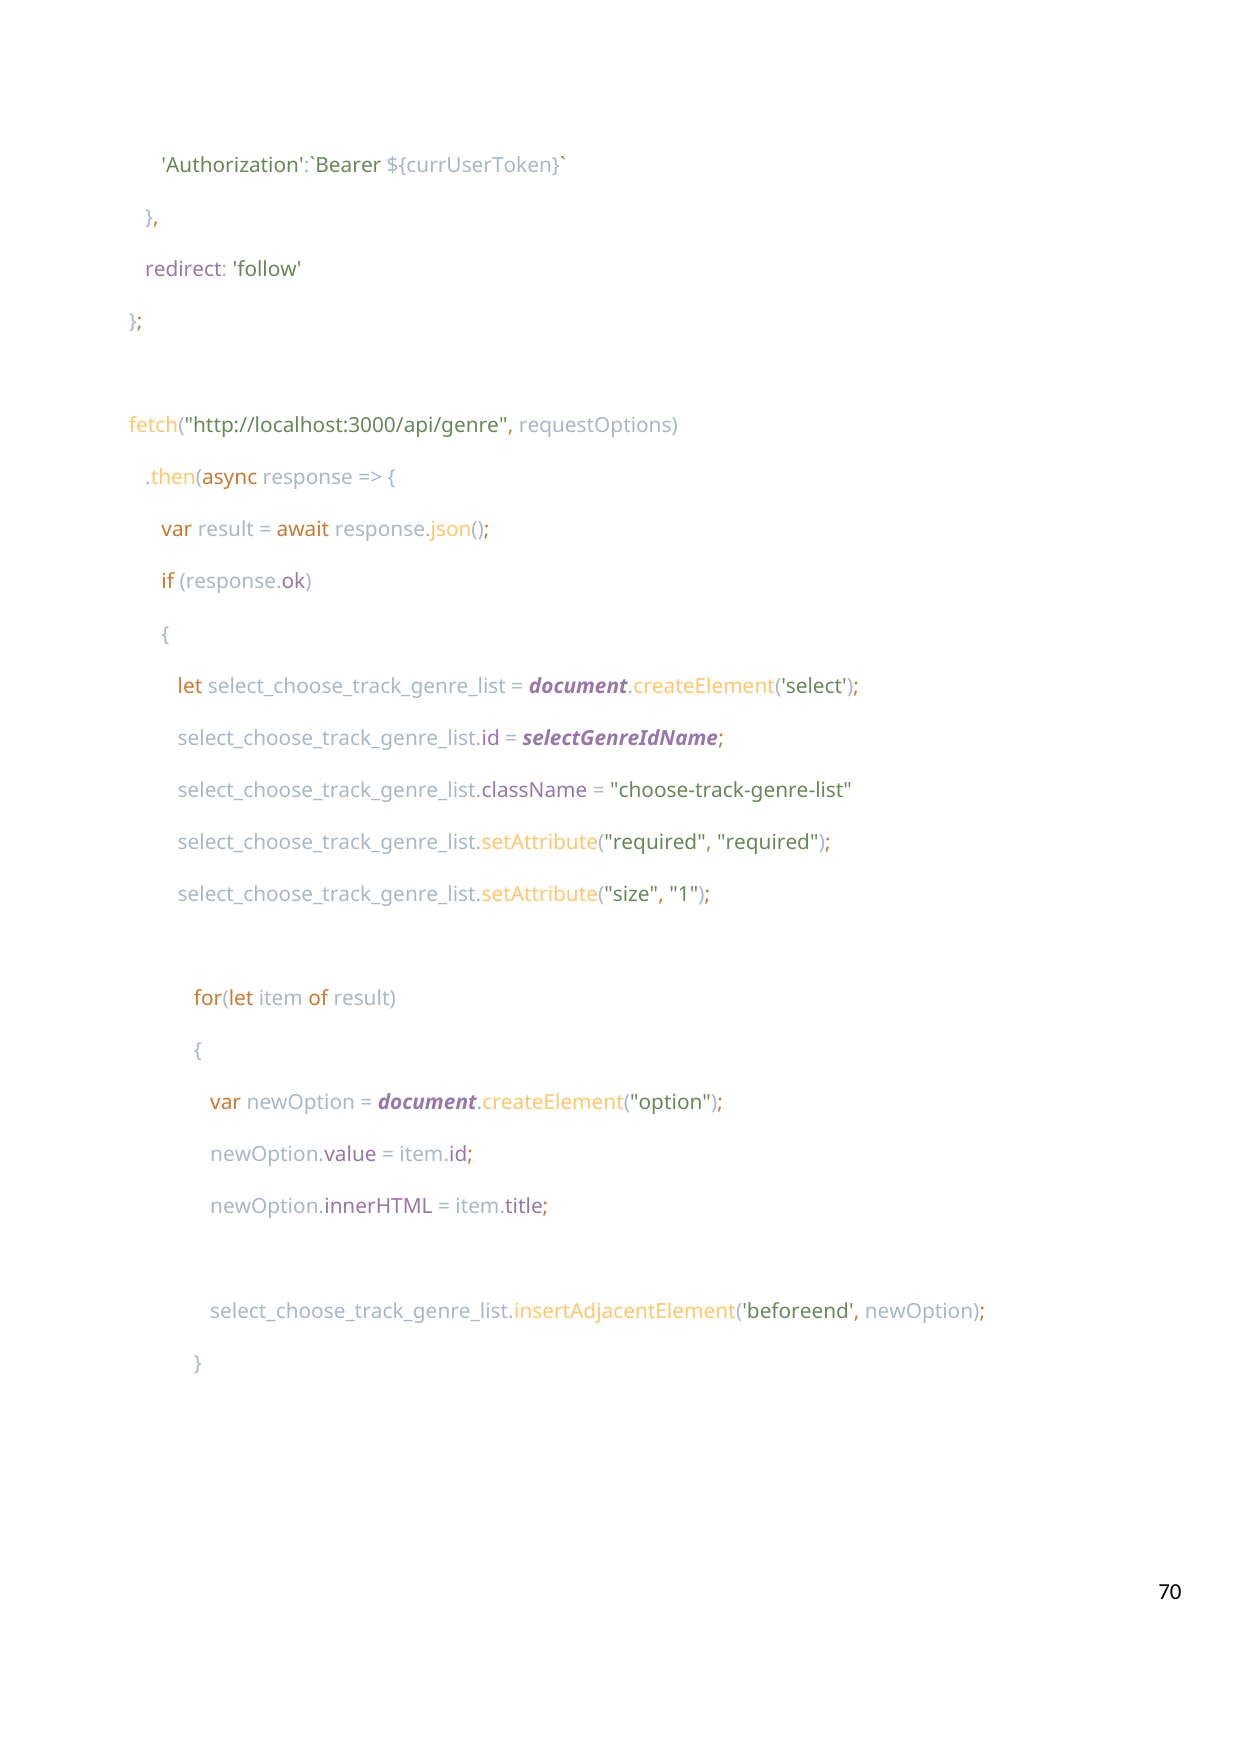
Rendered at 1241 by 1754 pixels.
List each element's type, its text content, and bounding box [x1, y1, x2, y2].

text let select_choose_track_genre_list = document.createElement('select'); [112, 671, 1181, 723]
text 'Authorization':`Bearer ${currUserToken}` [112, 150, 1181, 202]
text }; [112, 306, 1181, 358]
text .then(async response => { [112, 462, 1181, 514]
text redirect: 'follow' [112, 254, 1181, 306]
text for(let item of result) [112, 983, 1181, 1035]
text { [112, 619, 1181, 671]
text newOption.value = item.id; [112, 1139, 1181, 1192]
text select_choose_track_genre_list.id = selectGenreIdName; [112, 723, 1181, 775]
text select_choose_track_genre_list.setAttribute("size", "1"); [112, 879, 1181, 931]
text var result = await response.json(); [112, 514, 1181, 567]
text select_choose_track_genre_list.setAttribute("required", "required"); [112, 827, 1181, 879]
text fetch("http://localhost:3000/api/genre", requestOptions) [112, 410, 1181, 462]
text { [112, 1035, 1181, 1087]
text newOption.innerHTML = item.title; [112, 1192, 1181, 1244]
text select_choose_track_genre_list.insertAdjacentElement('beforeend', newOption); [112, 1296, 1181, 1348]
text var newOption = document.createElement("option"); [112, 1087, 1181, 1139]
text }, [112, 202, 1181, 254]
text if (response.ok) [112, 567, 1181, 619]
text } [112, 1348, 1181, 1400]
text select_choose_track_genre_list.className = "choose-track-genre-list" [112, 775, 1181, 827]
